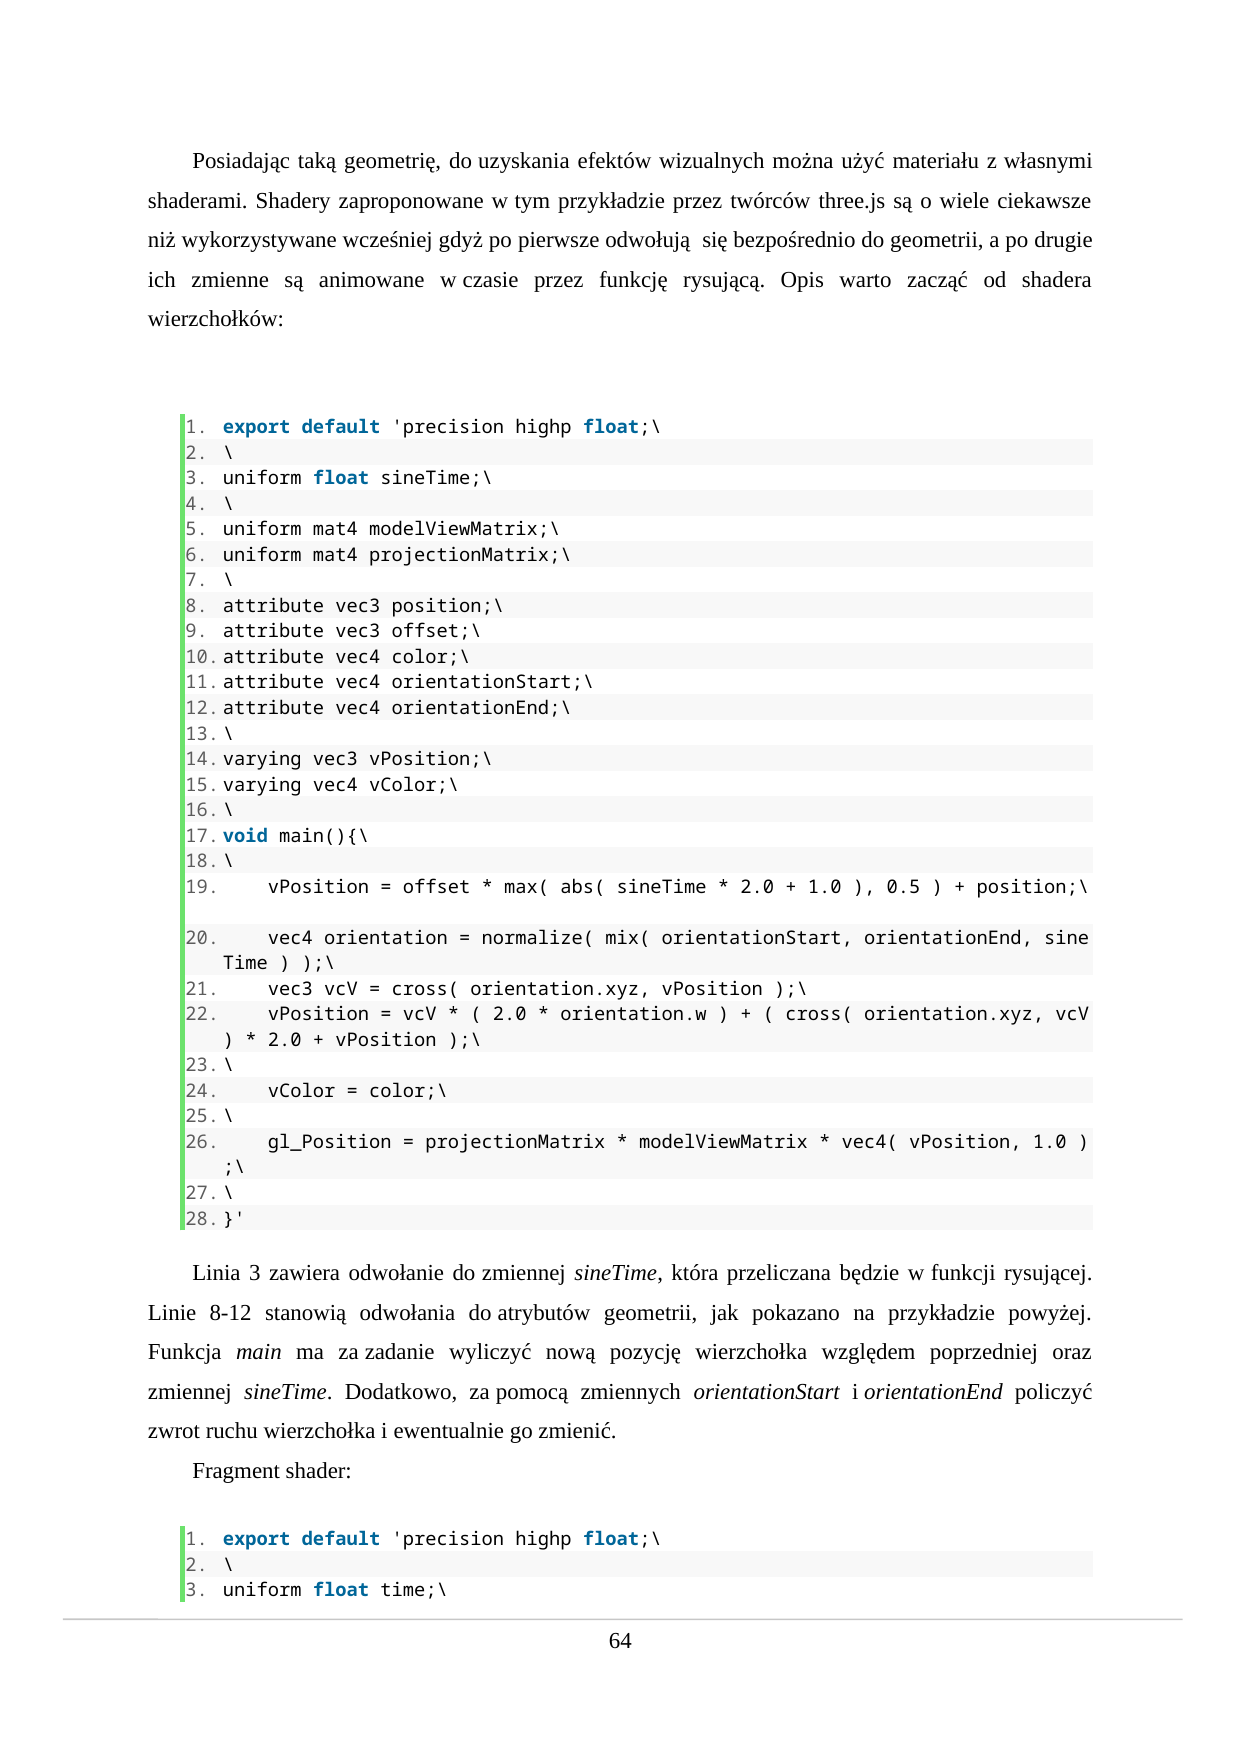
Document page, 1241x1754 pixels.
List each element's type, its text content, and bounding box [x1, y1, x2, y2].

list attribute vec3 offset;\ [185, 618, 1093, 643]
list \ [185, 720, 1093, 745]
list gl_Position = projectionMatrix * modelViewMatrix * vec4( vPosition, 1.0 );\ [185, 1128, 1093, 1179]
text Linia 3 zawiera odwołanie do zmiennej sineTime, która przeliczana będzie w funkcji rysującej. Linie 8-12 stanowią odwołania do atrybutów geometrii, jak pokazano na przykładzie powyżej. Funkcja main ma za zadanie wyliczyć nową pozycję wierzchołka względem poprzedniej oraz zmiennej sineTime. Dodatkowo, za pomocą zmiennych orientationStart i orientationEnd policzyć zwrot ruchu wierzchołka i ewentualnie go zmienić. [148, 1259, 1093, 1444]
list vec3 vcV = cross( orientation.xyz, vPosition );\ [185, 975, 1093, 1001]
list attribute vec4 orientationEnd;\ [185, 694, 1093, 720]
list \ [185, 439, 1093, 465]
list \ [185, 567, 1093, 592]
list attribute vec4 orientationStart;\ [185, 669, 1093, 694]
list \ [185, 796, 1093, 822]
list uniform float sineTime;\ [185, 465, 1093, 490]
list vColor = color;\ [185, 1077, 1093, 1103]
list \ [185, 490, 1093, 516]
list \ [185, 1179, 1093, 1205]
list }' [185, 1205, 1093, 1230]
list vPosition = vcV * ( 2.0 * orientation.w ) + ( cross( orientation.xyz, vcV ) * 2.0 + vPosition );\ [185, 1001, 1093, 1052]
list \ [185, 1551, 1093, 1577]
list attribute vec4 color;\ [185, 643, 1093, 669]
list uniform mat4 projectionMatrix;\ [185, 541, 1093, 567]
text Posiadając taką geometrię, do uzyskania efektów wizualnych można użyć materiału z własnymi shaderami. Shadery zaproponowane w tym przykładzie przez twórców three.js są o wiele ciekawsze niż wykorzystywane wcześniej gdyż po pierwsze odwołują się bezpośrednio do geometrii, a po drugie ich zmienne są animowane w czasie przez funkcję rysującą. Opis warto zacząć od shadera wierzchołków: [148, 148, 1093, 332]
list attribute vec3 position;\ [185, 592, 1093, 618]
text Fragment shader: [148, 1457, 1093, 1483]
list uniform float time;\ [185, 1577, 1093, 1602]
list varying vec3 vPosition;\ [185, 745, 1093, 771]
list \ [185, 1052, 1093, 1077]
list varying vec4 vColor;\ [185, 771, 1093, 796]
list void main(){\ [185, 822, 1093, 847]
list vec4 orientation = normalize( mix( orientationStart, orientationEnd, sineTime ) );\ [185, 924, 1093, 975]
list export default 'precision highp float;\ [185, 1526, 1093, 1551]
list vPosition = offset * max( abs( sineTime * 2.0 + 1.0 ), 0.5 ) + position;\ [185, 873, 1093, 924]
list \ [185, 847, 1093, 873]
list \ [185, 1103, 1093, 1128]
list export default 'precision highp float;\ [185, 414, 1093, 439]
list uniform mat4 modelViewMatrix;\ [185, 516, 1093, 541]
